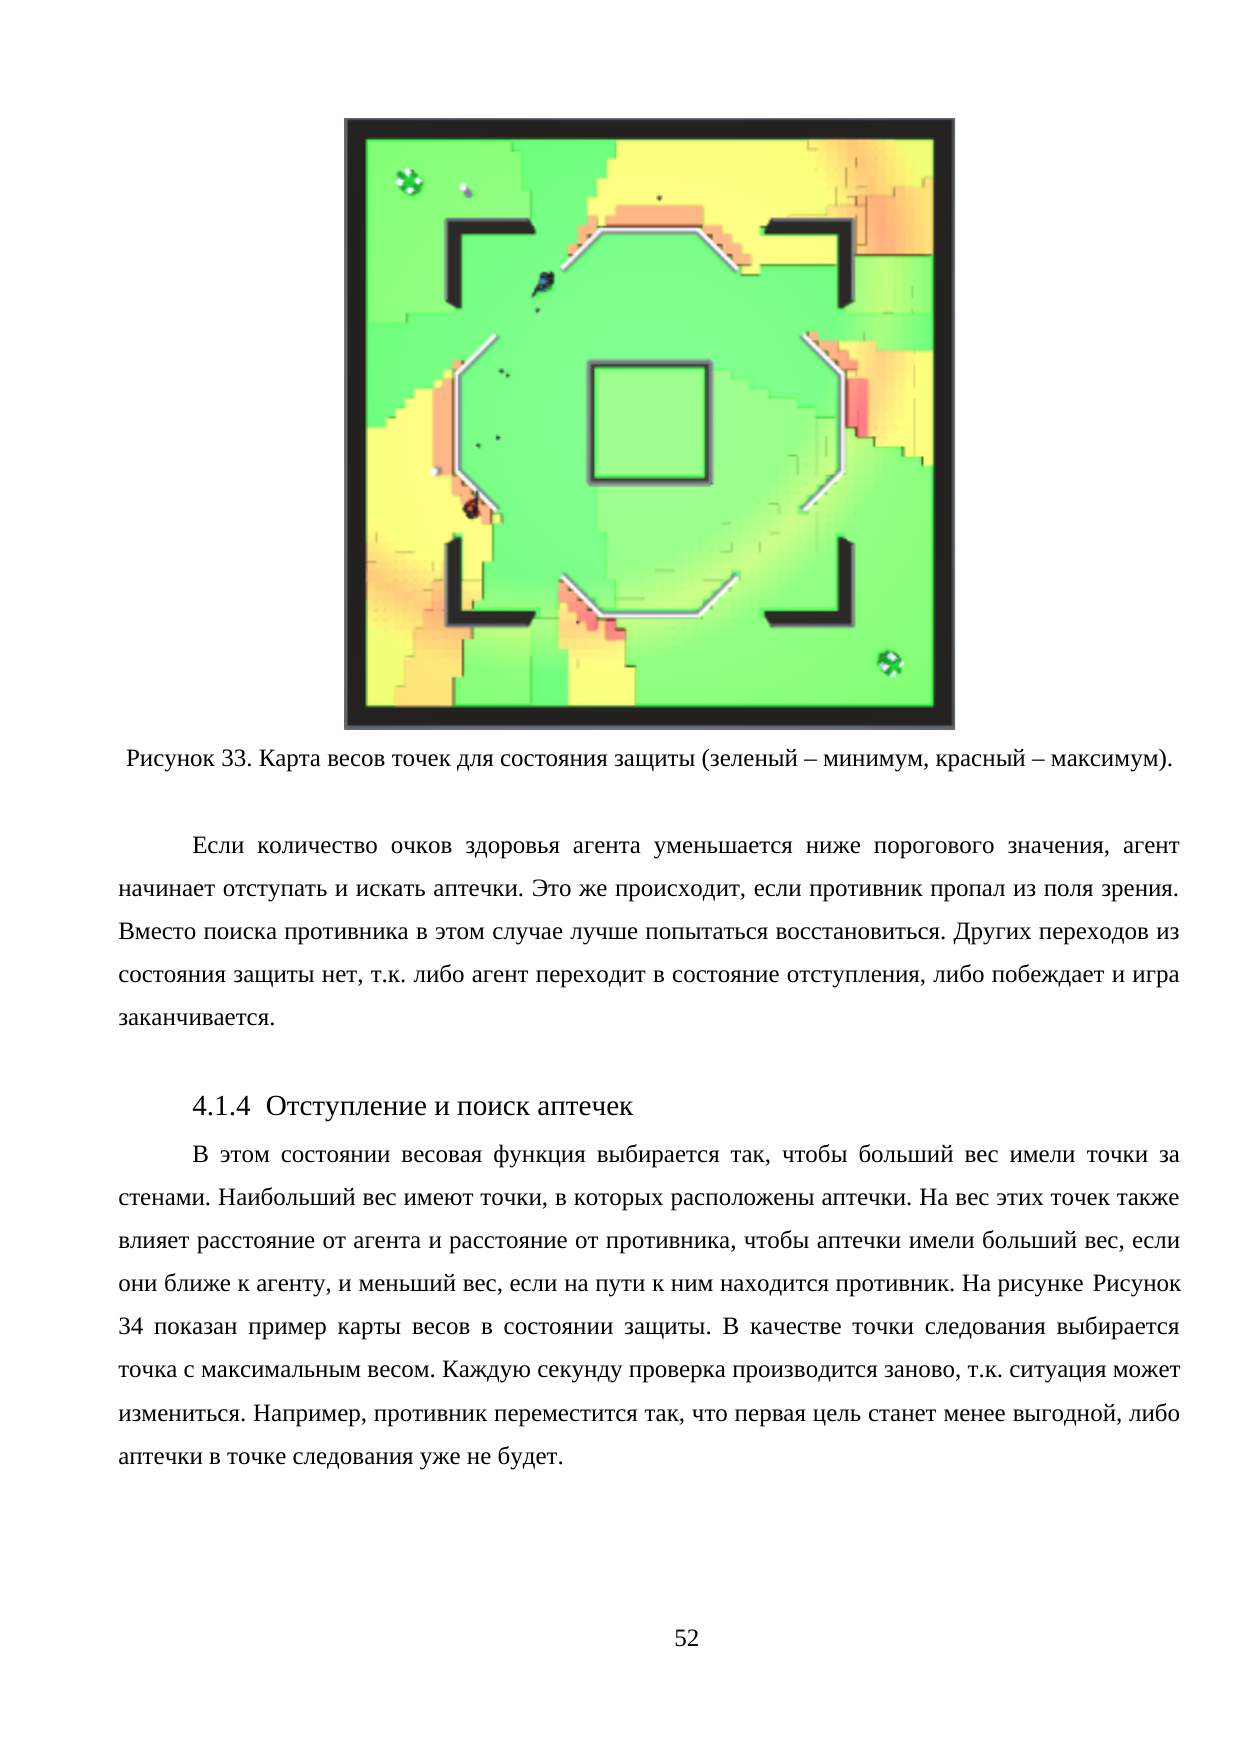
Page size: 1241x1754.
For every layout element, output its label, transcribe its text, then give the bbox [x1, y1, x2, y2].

text Если количество очков здоровья агента уменьшается ниже порогового значения, агент начинает отступать и искать аптечки. Это же происходит, если противник пропал из поля зрения. Вместо поиска противника в этом случае лучше попытаться восстановиться. Других переходов из состояния защиты нет, т.к. либо агент переходит в состояние отступления, либо побеждает и игра заканчивается. [118, 830, 1181, 1031]
subtitle Отступление и поиск аптечек [118, 1088, 1181, 1122]
text В этом состоянии весовая функция выбирается так, чтобы больший вес имели точки за стенами. Наибольший вес имеют точки, в которых расположены аптечки. На вес этих точек также влияет расстояние от агента и расстояние от противника, чтобы аптечки имели больший вес, если они ближе к агенту, и меньший вес, если на пути к ним находится противник. На рисунке 34 показан пример карты весов в состоянии защиты. В качестве точки следования выбирается точка с максимальным весом. Каждую секунду проверка производится заново, т.к. ситуация может измениться. Например, противник переместится так, что первая цель станет менее выгодной, либо аптечки в точке следования уже не будет. [118, 1139, 1181, 1469]
picture [344, 118, 956, 730]
